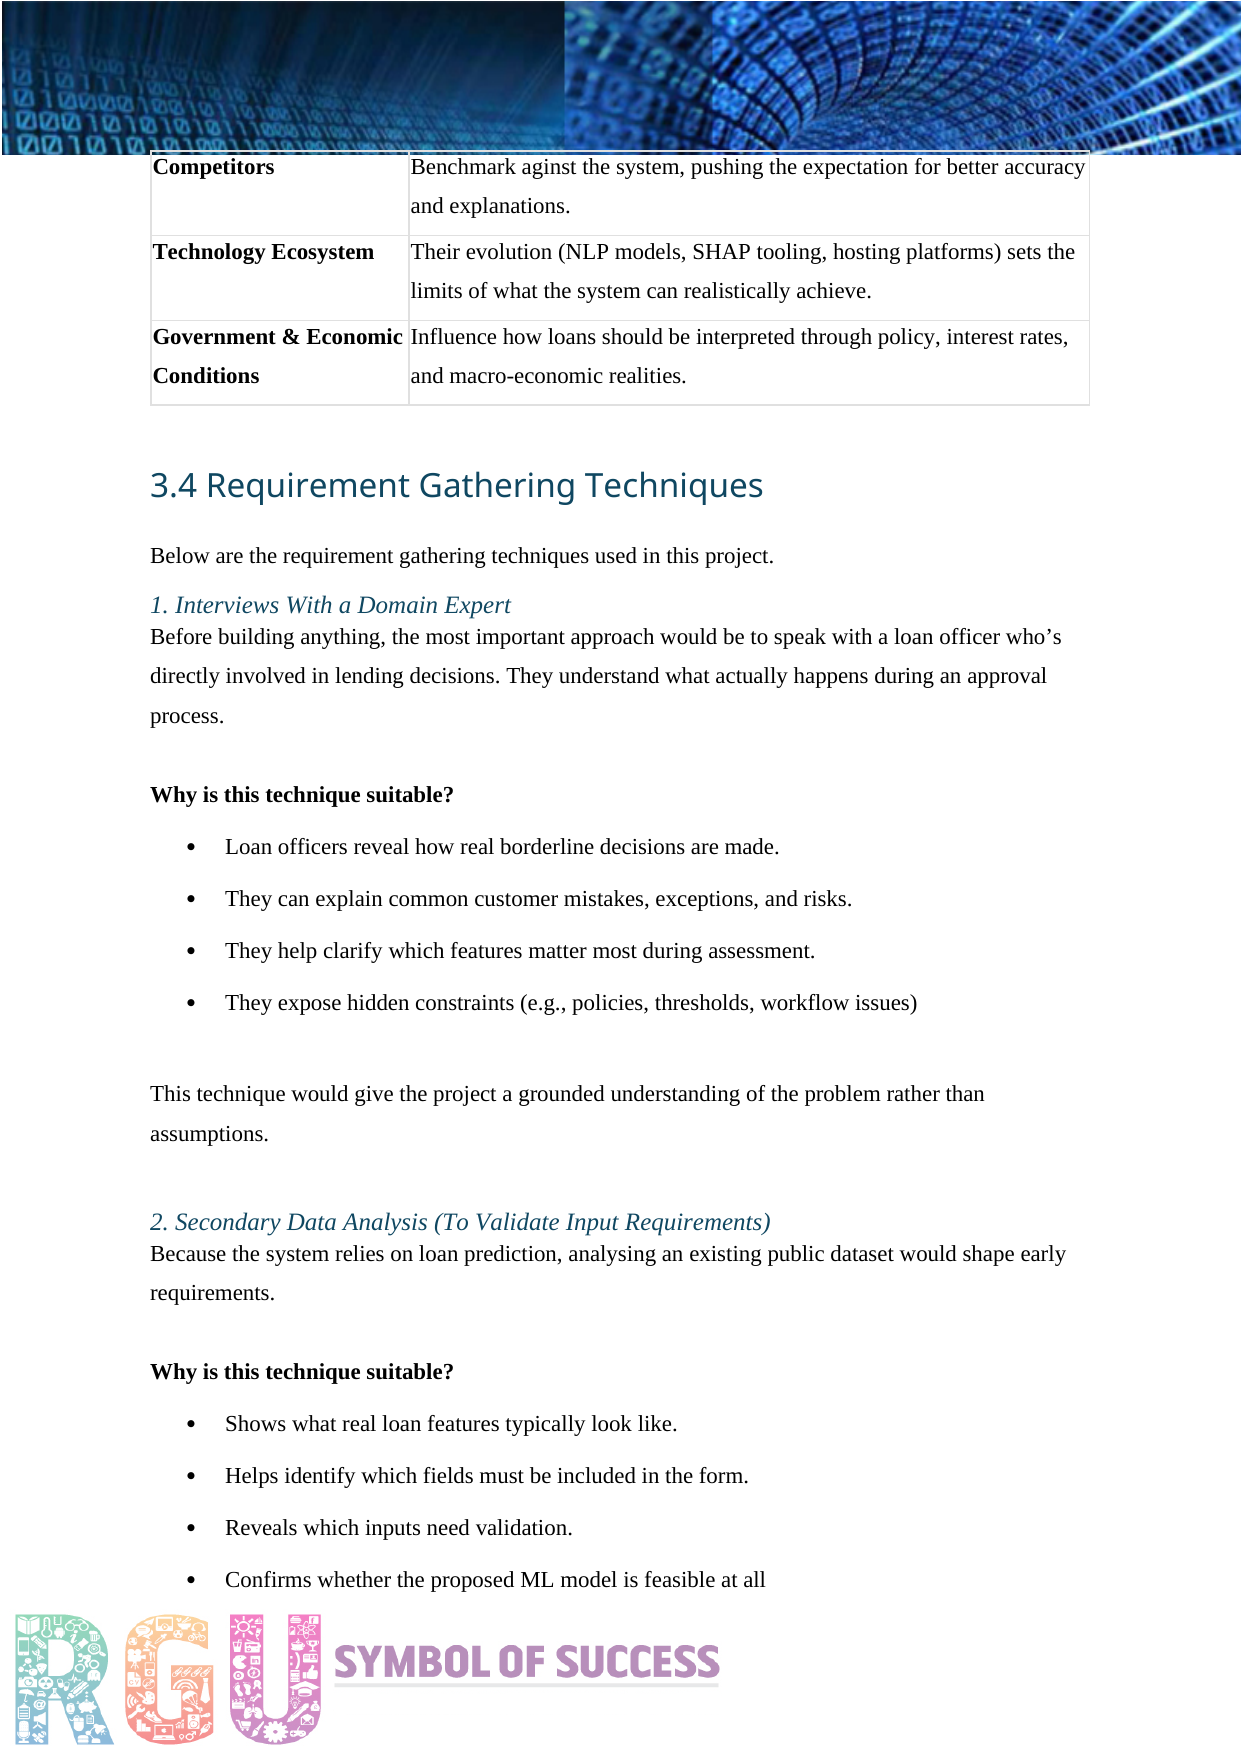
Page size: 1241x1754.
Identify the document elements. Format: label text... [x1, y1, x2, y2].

list Shows what real loan features typically look like. [187, 1410, 1090, 1437]
subtitle Trust survey storage [1, 1603, 733, 1754]
subtitle 3.4 Requirement Gathering Techniques [150, 462, 1090, 507]
list They help clarify which features matter most during assessment. [187, 937, 1090, 963]
list Confirms whether the proposed ML model is feasible at all [187, 1566, 1090, 1593]
list They can explain common customer mistakes, exceptions, and risks. [187, 885, 1090, 911]
text Why is this technique suitable? [150, 781, 1090, 807]
table_cell Influence how loans should be interpreted through policy, interest rates, and macro-economic realities. [410, 321, 1089, 404]
text This technique would give the project a grounded understanding of the problem rather than assumptions. [150, 1080, 1090, 1146]
text Because the system relies on loan prediction, analysing an existing public dataset would shape early requirements. [150, 1240, 1090, 1306]
subtitle 1. Interviews With a Domain Expert [150, 590, 1090, 619]
text Below are the requirement gathering techniques used in this project. [150, 542, 1090, 568]
list Loan officers reveal how real borderline decisions are made. [187, 833, 1090, 859]
table_cell Government & Economic Conditions [152, 321, 408, 404]
picture [2, 1, 1241, 155]
subtitle 2. Secondary Data Analysis (To Validate Input Requirements) [150, 1207, 1090, 1236]
text Before building anything, the most important approach would be to speak with a loan officer who’s directly involved in lending decisions. They understand what actually happens during an approval process. [150, 623, 1090, 728]
list They expose hidden constraints (e.g., policies, thresholds, workflow issues) [187, 989, 1090, 1015]
list Helps identify which fields must be included in the form. [187, 1462, 1090, 1489]
table_cell Competitors [152, 152, 408, 235]
table_cell Their evolution (NLP models, SHAP tooling, hosting platforms) sets the limits of what the system can realistically achieve. [410, 236, 1089, 319]
list Reveals which inputs need validation. [187, 1514, 1090, 1541]
table_cell Technology Ecosystem [152, 236, 408, 319]
table_cell Benchmark aginst the system, pushing the expectation for better accuracy and explanations. [410, 152, 1089, 235]
text Why is this technique suitable? [150, 1358, 1090, 1385]
